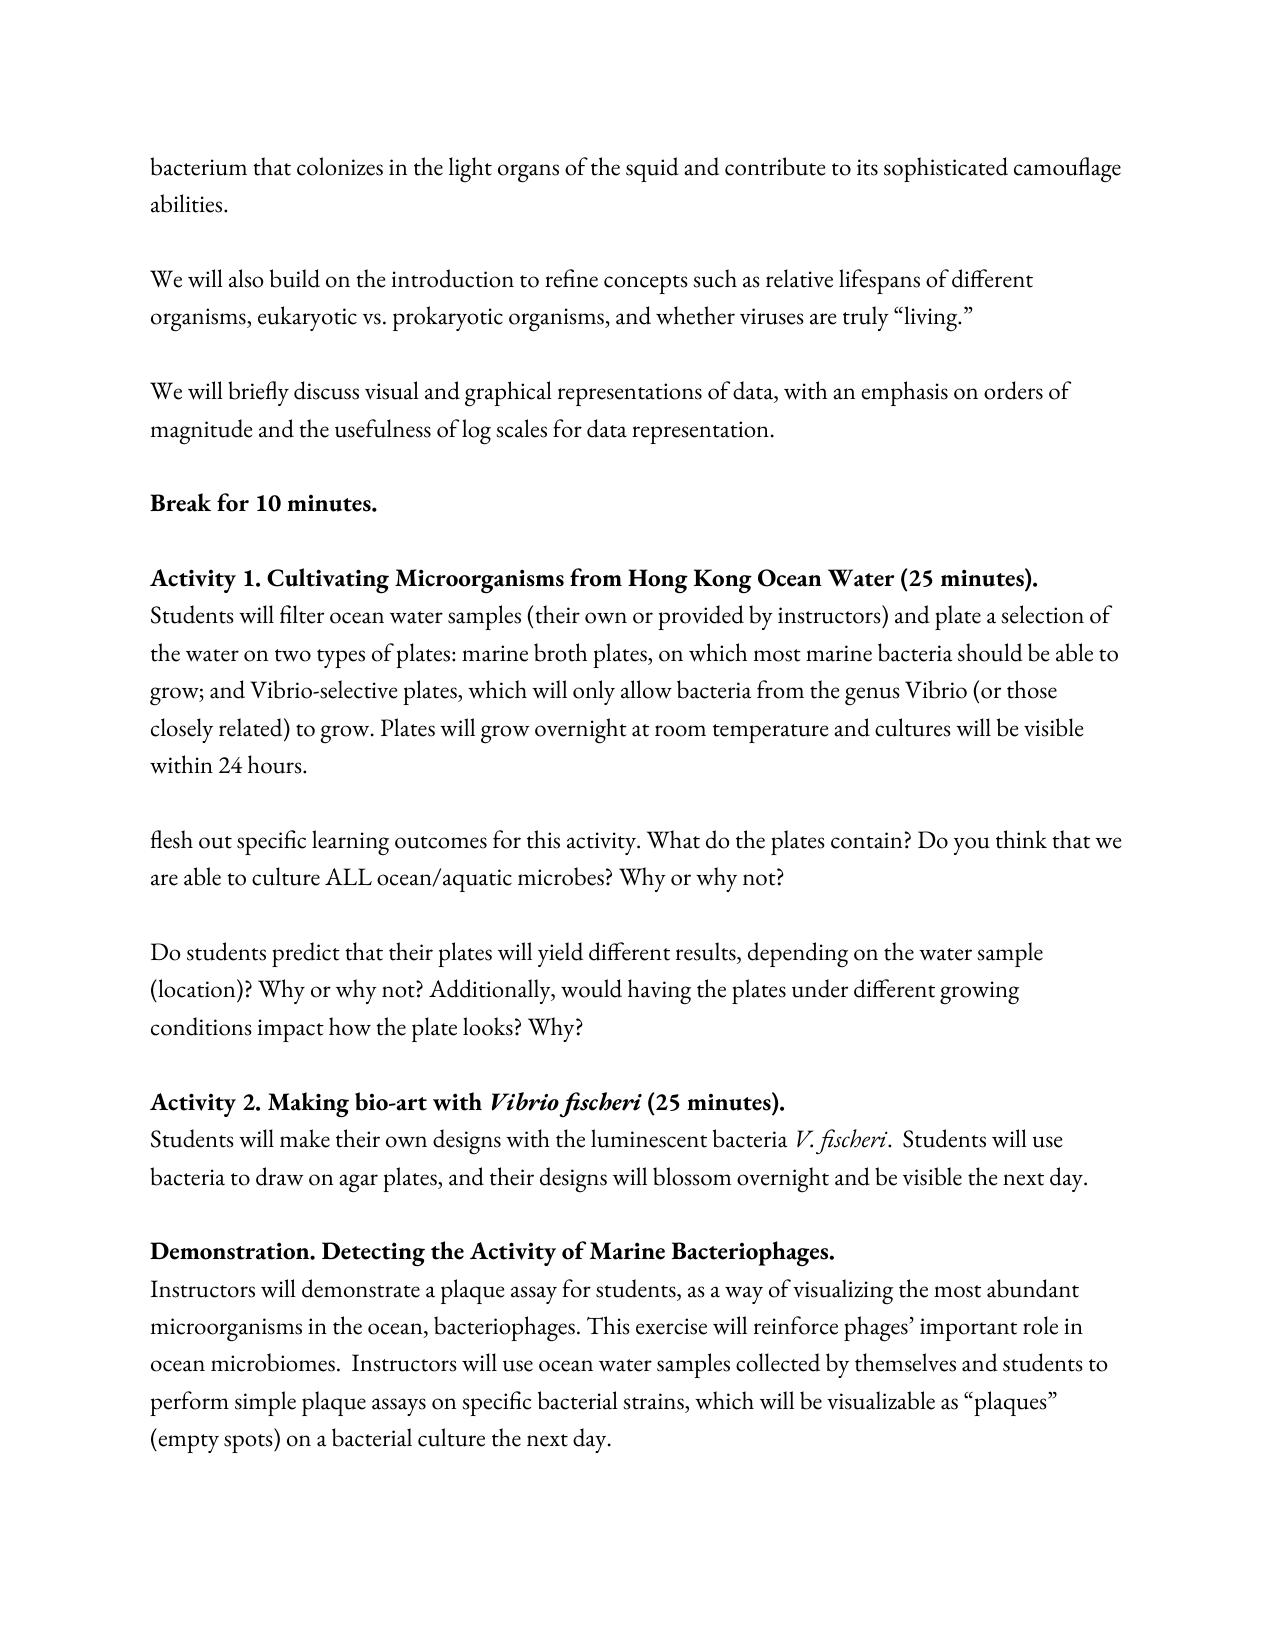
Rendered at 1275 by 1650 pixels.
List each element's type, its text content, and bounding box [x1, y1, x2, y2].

text flesh out specific learning outcomes for this activity. What do the plates contain? Do you think that we are able to culture ALL ocean/aquatic microbes? Why or why not? [150, 823, 1125, 893]
text We will briefly discuss visual and graphical representations of data, with an emphasis on orders of magnitude and the usefulness of log scales for data representation. [150, 374, 1125, 444]
text Do students predict that their plates will yield different results, depending on the water sample (location)? Why or why not? Additionally, would having the plates under different growing conditions impact how the plate looks? Why? [150, 935, 1125, 1043]
text Demonstration. Detecting the Activity of Marine Bacteriophages. [150, 1234, 1125, 1267]
text We will also build on the introduction to refine concepts such as relative lifespans of different organisms, eukaryotic vs. prokaryotic organisms, and whether viruses are truly “living.” [150, 262, 1125, 332]
text Students will make their own designs with the luminescent bacteria V. fischeri. Students will use bacteria to draw on agar plates, and their designs will blossom overnight and be visible the next day. [150, 1122, 1125, 1192]
text Instructors will demonstrate a plaque assay for students, as a way of visualizing the most abundant microorganisms in the ocean, bacteriophages. This exercise will reinforce phages’ important role in ocean microbiomes. Instructors will use ocean water samples collected by themselves and students to perform simple plaque assays on specific bacterial strains, which will be visualizable as “plaques” (empty spots) on a bacterial culture the next day. [150, 1272, 1125, 1454]
text Activity 2. Making bio-art with Vibrio fischeri (25 minutes). [150, 1085, 1125, 1117]
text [150, 150, 1125, 220]
text Students will filter ocean water samples (their own or provided by instructors) and plate a selection of the water on two types of plates: marine broth plates, on which most marine bacteria should be able to grow; and Vibrio-selective plates, which will only allow bacteria from the genus Vibrio (or those closely related) to grow. Plates will grow overnight at room temperature and cultures will be visible within 24 hours. [150, 599, 1125, 781]
text Activity 1. Cultivating Microorganisms from Hong Kong Ocean Water (25 minutes). [150, 561, 1125, 594]
text Break for 10 minutes. [150, 487, 1125, 519]
